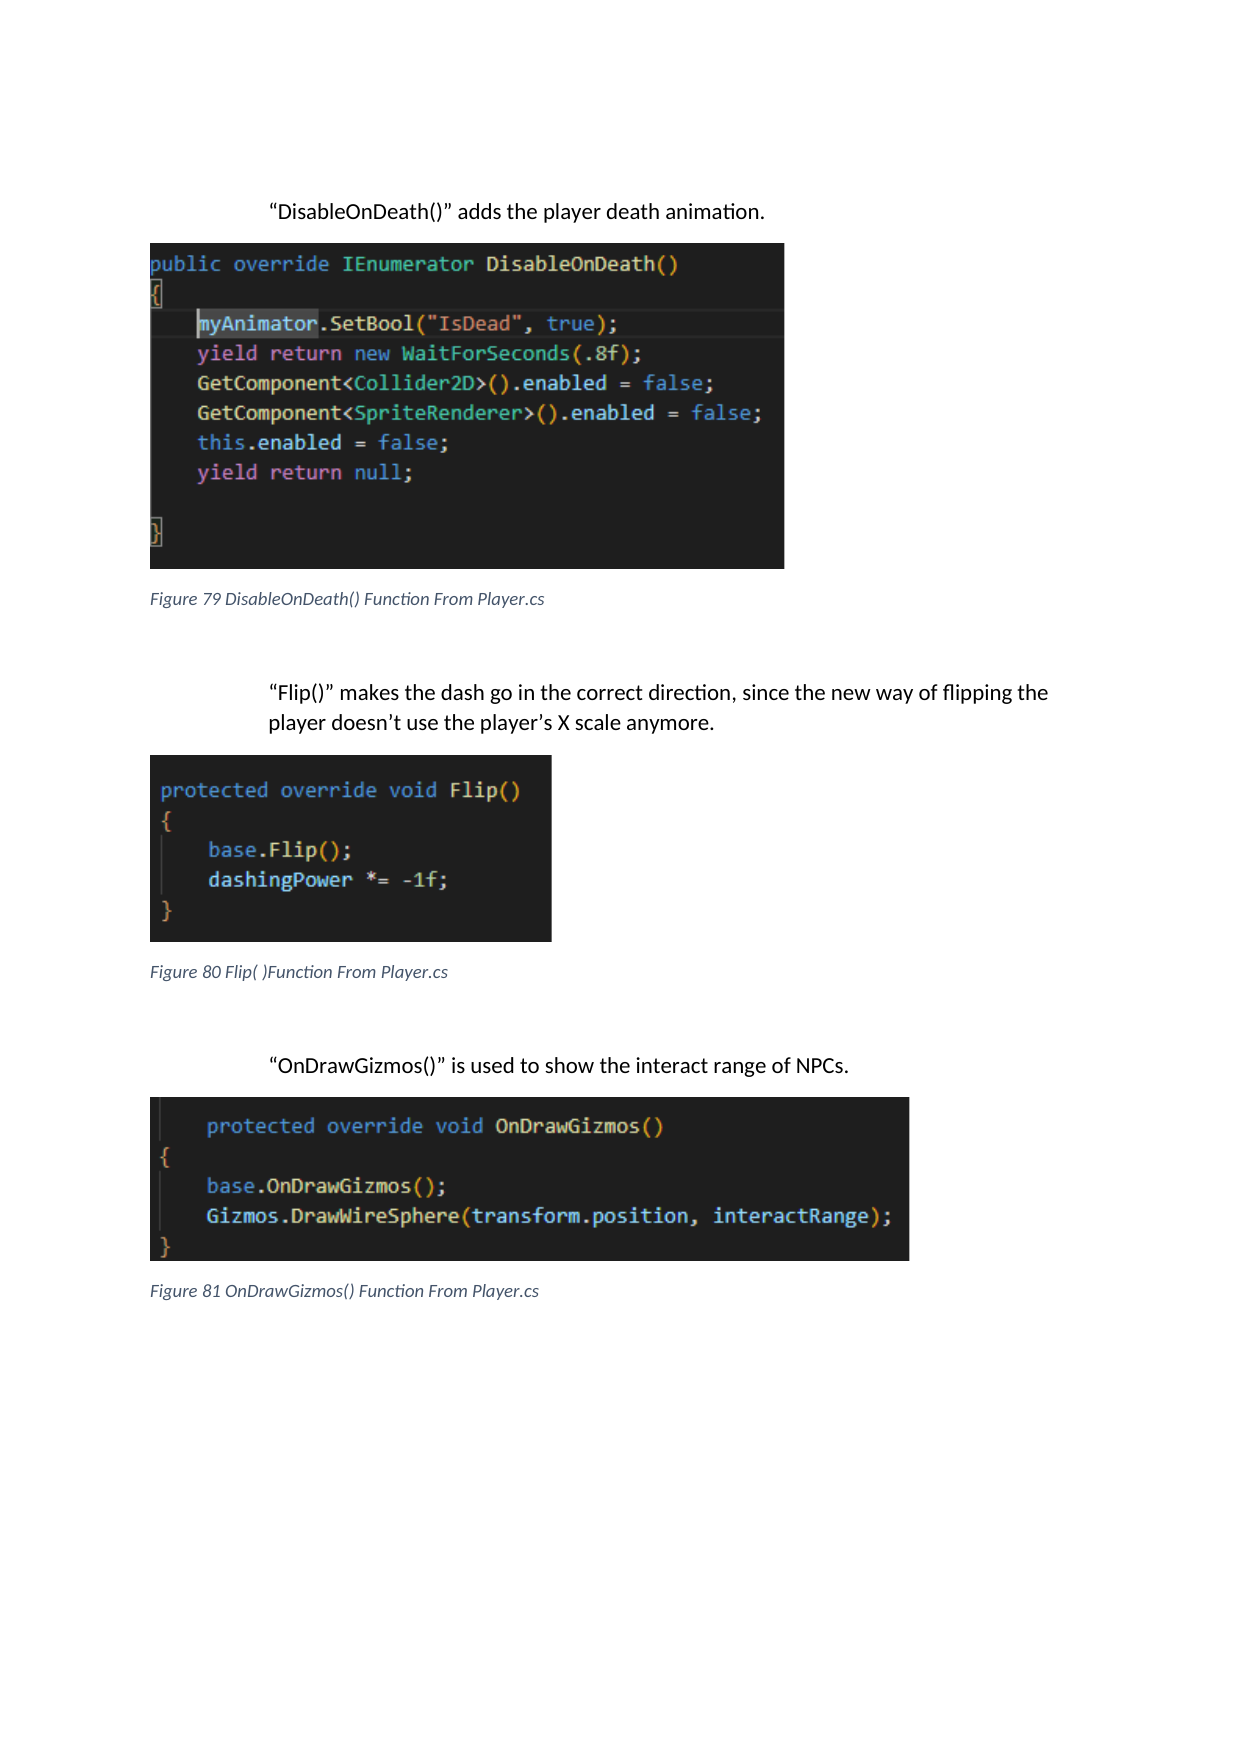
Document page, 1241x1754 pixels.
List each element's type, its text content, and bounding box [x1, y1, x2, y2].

picture [150, 755, 552, 942]
text “DisableOnDeath()” adds the player death animation. [268, 197, 1090, 225]
picture [150, 1097, 910, 1261]
text “Flip()” makes the dash go in the correct direction, since the new way of flipping the player doesn’t use the player’s X scale anymore. [268, 678, 1090, 736]
picture [150, 243, 785, 569]
text “OnDrawGizmos()” is used to show the interact range of NPCs. [268, 1051, 1090, 1079]
